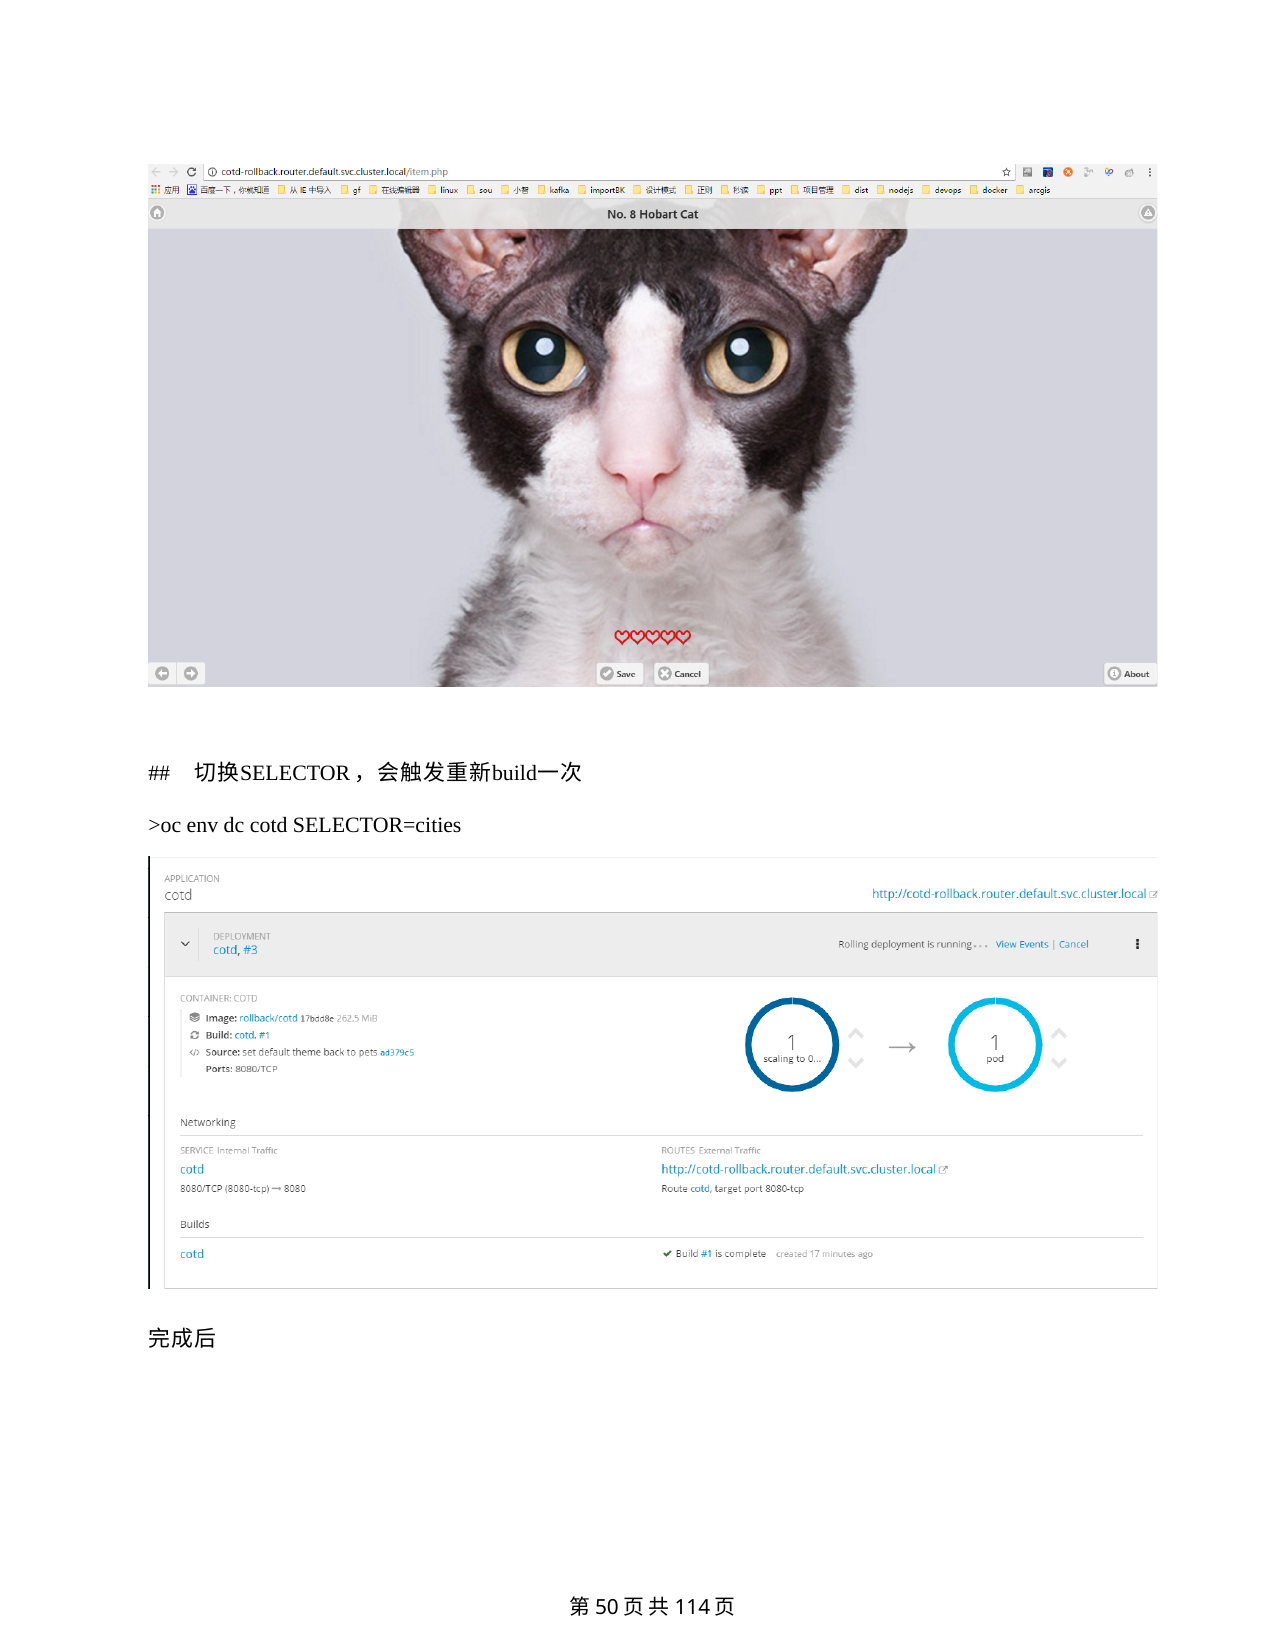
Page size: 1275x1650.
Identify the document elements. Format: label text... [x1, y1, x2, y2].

text ## 切换SELECTOR，会触发重新build一次 [148, 752, 1156, 790]
picture [148, 856, 1158, 1289]
text 完成后 [148, 1318, 1156, 1356]
text >oc env dc cotd SELECTOR=cities [148, 806, 1156, 843]
picture [148, 164, 1158, 687]
